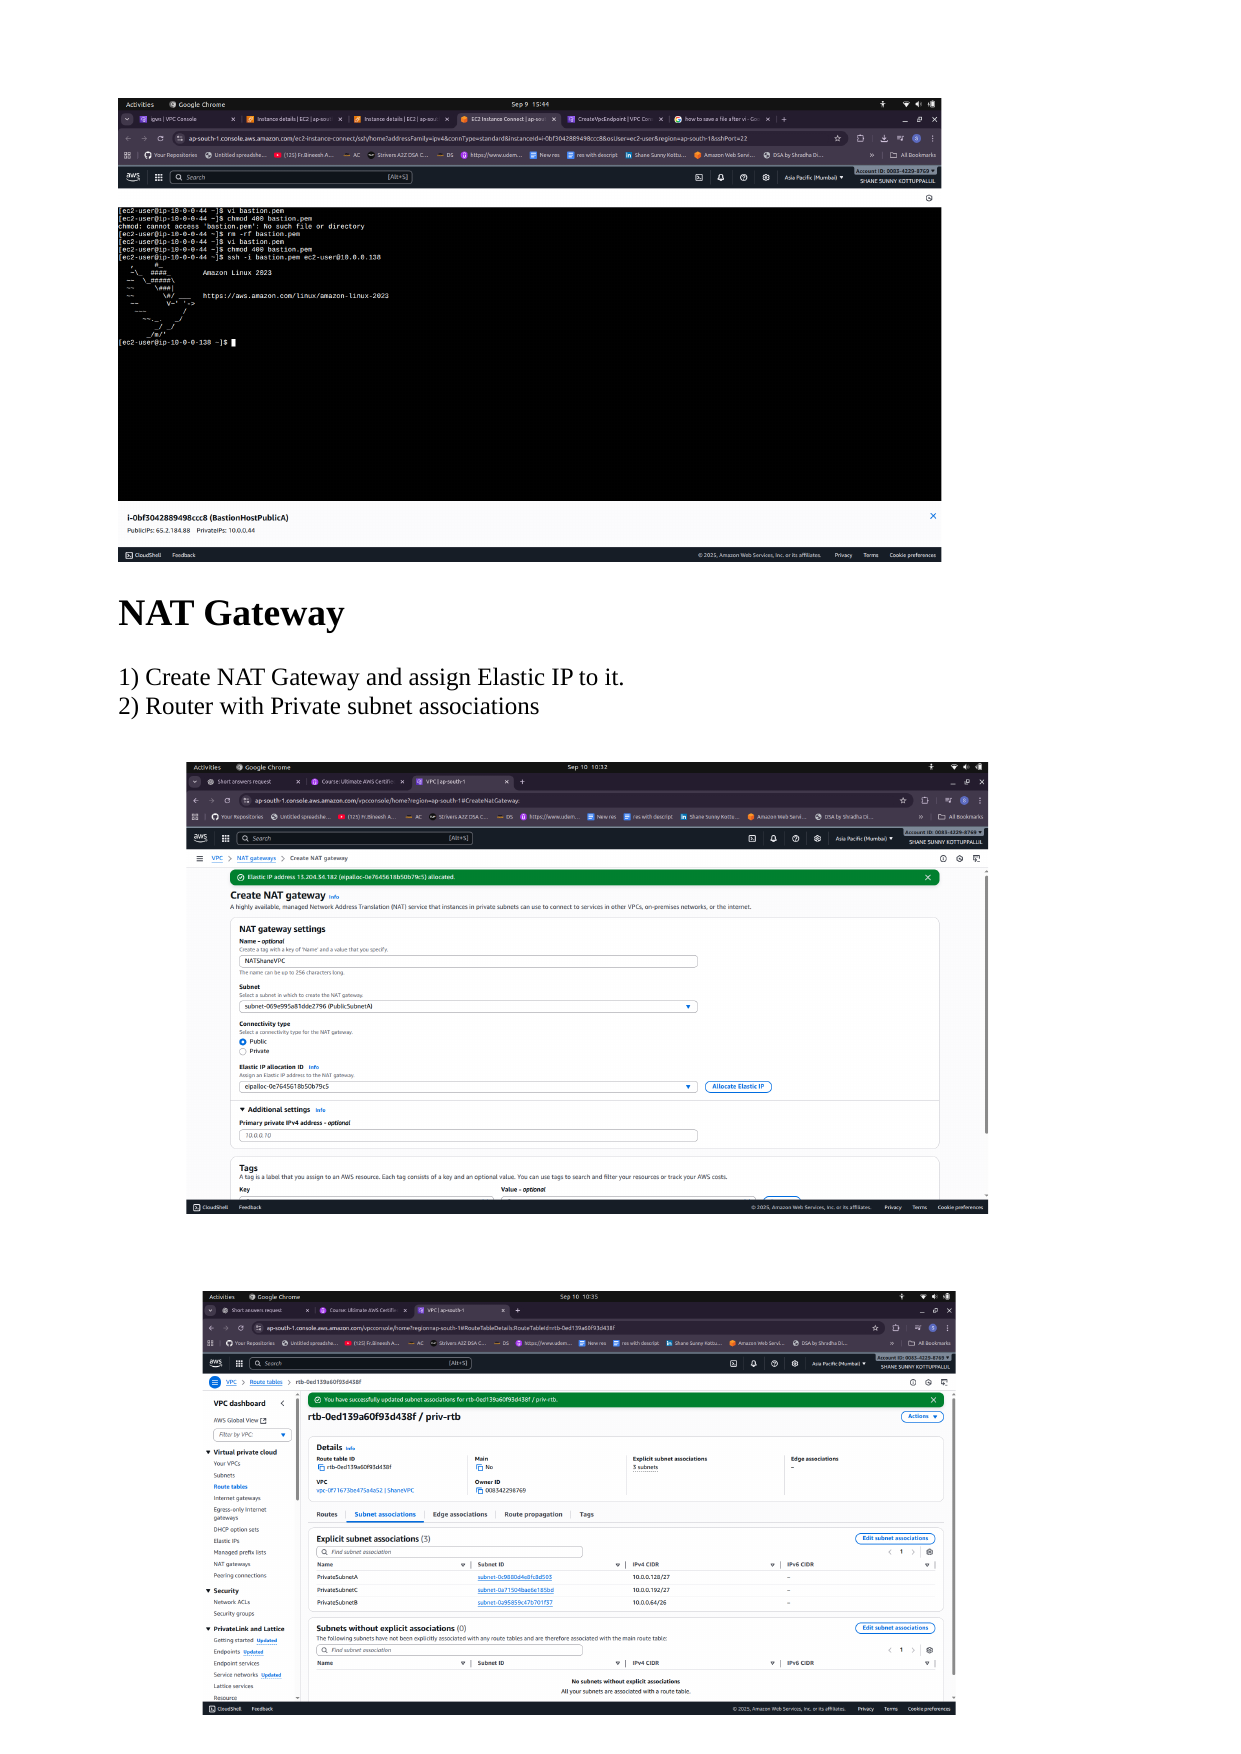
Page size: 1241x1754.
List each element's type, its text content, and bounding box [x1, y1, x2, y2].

picture [118, 98, 942, 562]
text 1) Create NAT Gateway and assign Elastic IP to it. [118, 662, 1122, 691]
text NAT Gateway [118, 590, 1122, 633]
picture [202, 1291, 956, 1715]
text 2) Router with Private subnet associations [118, 691, 1122, 719]
picture [186, 762, 989, 1214]
